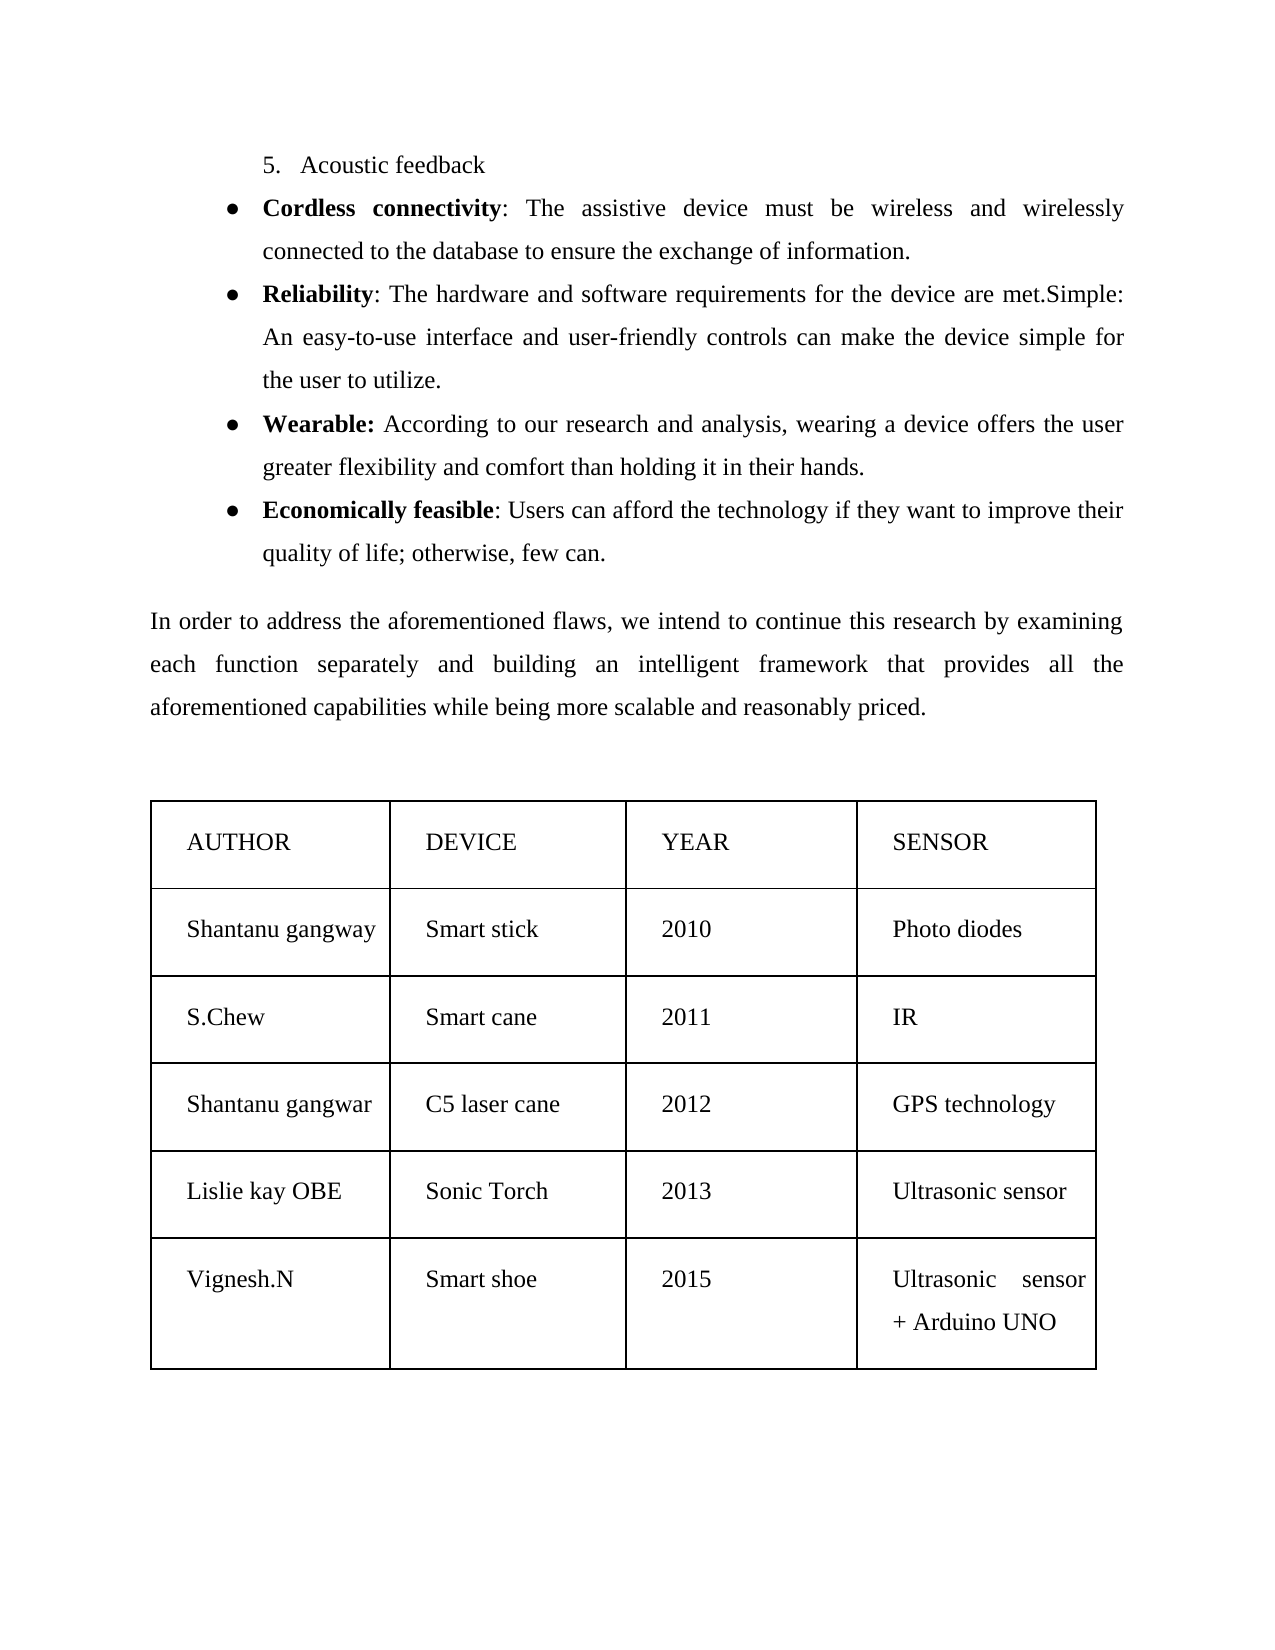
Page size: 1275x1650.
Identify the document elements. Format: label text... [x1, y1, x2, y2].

table_cell Ultrasonic sensor + Arduino UNO [858, 1239, 1095, 1368]
table_cell S.Chew [152, 977, 389, 1062]
table_cell Smart stick [391, 889, 625, 975]
table_cell Ultrasonic sensor [858, 1152, 1095, 1237]
list Wearable: According to our research and analysis, wearing a device offers the user greater flexibility and comfort than holding it in their hands. [225, 409, 1125, 481]
table_cell 2011 [627, 977, 856, 1062]
table_cell Photo diodes [858, 889, 1095, 975]
table_cell 2012 [627, 1064, 856, 1150]
table_cell 2013 [627, 1152, 856, 1237]
table_cell Sonic Torch [391, 1152, 625, 1237]
table_header AUTHOR [152, 802, 389, 887]
list Reliability: The hardware and software requirements for the device are met.Simple: An easy-to-use interface and user-friendly controls can make the device simple for the user to utilize. [225, 279, 1125, 394]
table_cell Smart shoe [391, 1239, 625, 1368]
table_cell Smart cane [391, 977, 625, 1062]
table_cell 2015 [627, 1239, 856, 1368]
text In order to address the aforementioned flaws, we intend to continue this research by examining each function separately and building an intelligent framework that provides all the aforementioned capabilities while being more scalable and reasonably priced. [150, 606, 1125, 721]
table_cell Shantanu gangwar [152, 1064, 389, 1150]
table_header DEVICE [391, 802, 625, 887]
table_cell GPS technology [858, 1064, 1095, 1150]
table_header YEAR [627, 802, 856, 887]
table_cell Shantanu gangway [152, 889, 389, 975]
table_cell 2010 [627, 889, 856, 975]
table_cell Vignesh.N [152, 1239, 389, 1368]
table_cell IR [858, 977, 1095, 1062]
list Economically feasible: Users can afford the technology if they want to improve their quality of life; otherwise, few can. [225, 495, 1125, 567]
list Cordless connectivity: The assistive device must be wireless and wirelessly connected to the database to ensure the exchange of information. [225, 193, 1125, 265]
table_cell Lislie kay OBE [152, 1152, 389, 1237]
table_header SENSOR [858, 802, 1095, 887]
table_cell C5 laser cane [391, 1064, 625, 1150]
list Acoustic feedback [262, 150, 1125, 179]
